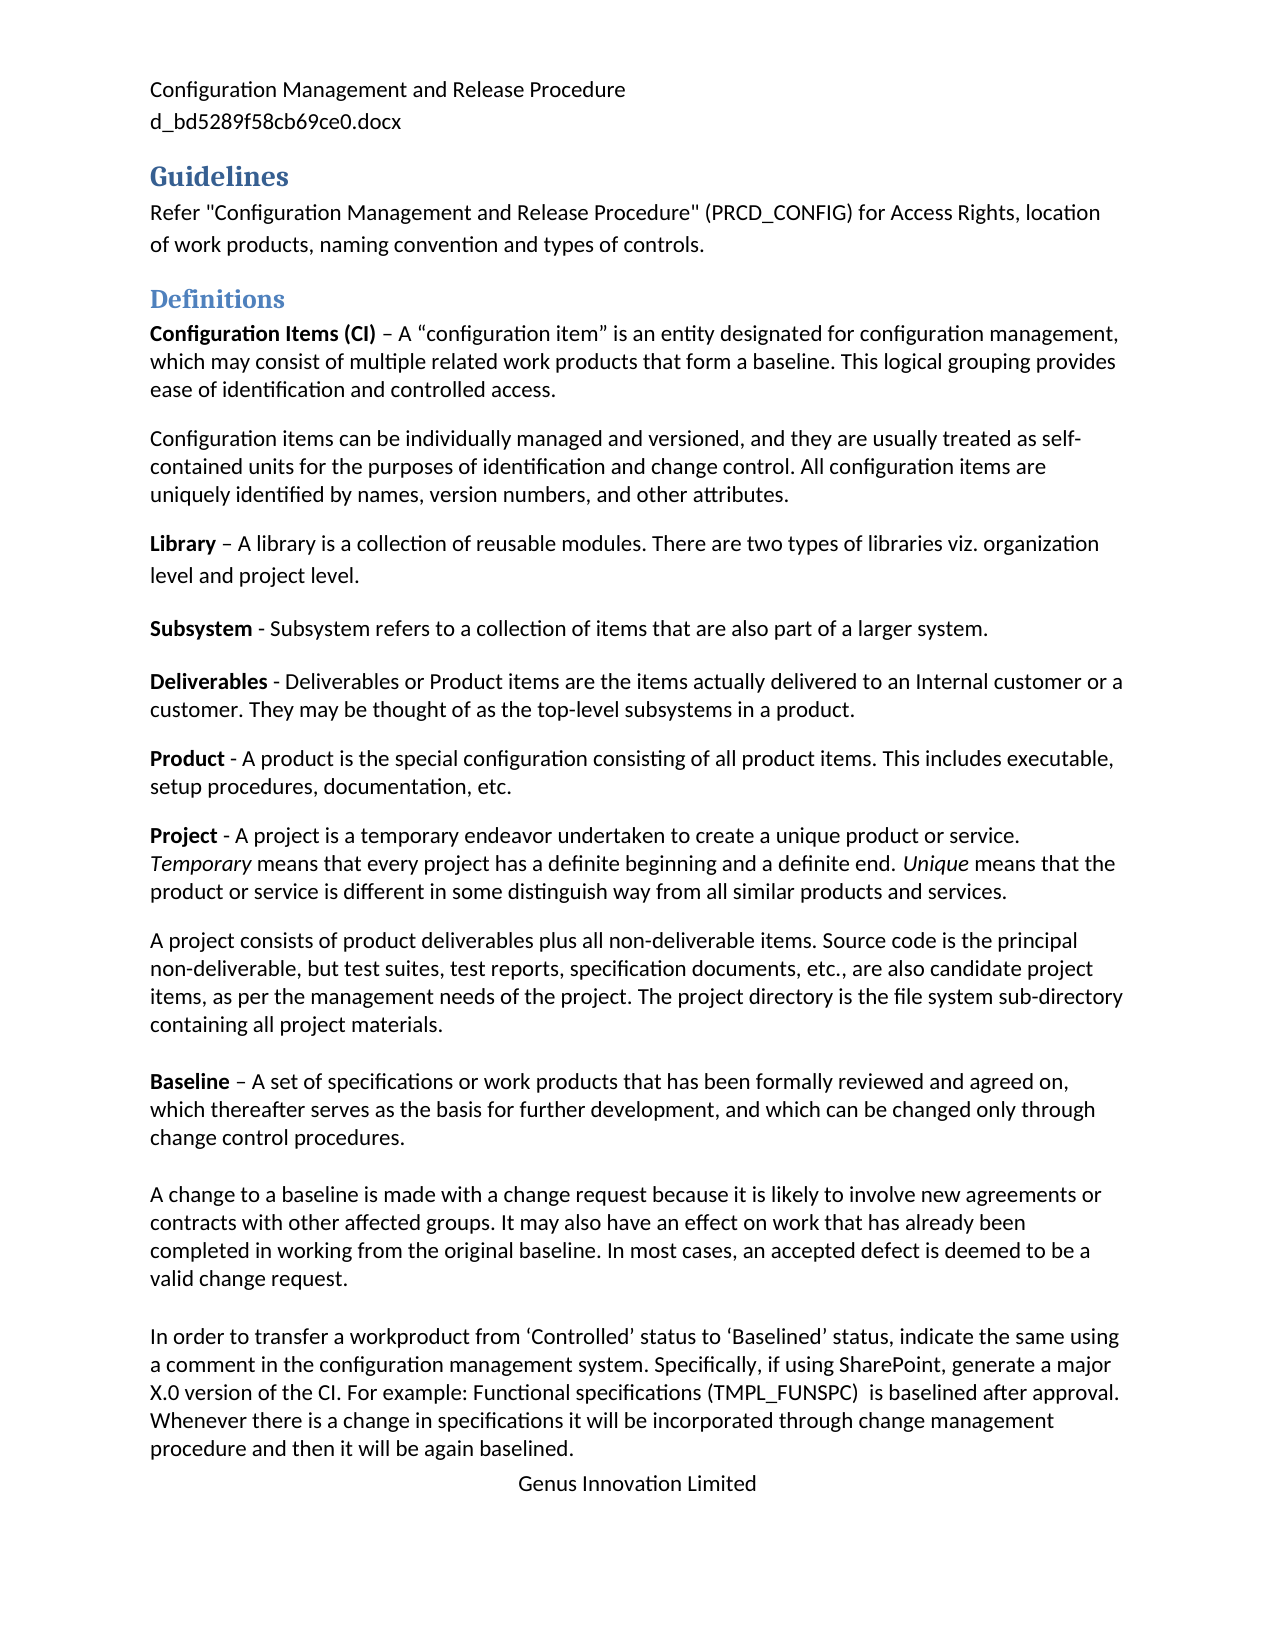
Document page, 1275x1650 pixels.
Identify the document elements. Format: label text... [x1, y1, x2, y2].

text A change to a baseline is made with a change request because it is likely to involve new agreements or contracts with other affected groups. It may also have an effect on work that has already been completed in working from the original baseline. In most cases, an accepted defect is deemed to be a valid change request. [150, 1181, 1125, 1293]
text Subsystem - Subsystem refers to a collection of items that are also part of a larger system. [150, 614, 1125, 642]
text Configuration items can be individually managed and versioned, and they are usually treated as self-contained units for the purposes of identification and change control. All configuration items are uniquely identified by names, version numbers, and other attributes. [150, 424, 1125, 508]
text Product - A product is the special configuration consisting of all product items. This includes executable, setup procedures, documentation, etc. [150, 744, 1125, 800]
text In order to transfer a workproduct from ‘Controlled’ status to ‘Baselined’ status, indicate the same using a comment in the configuration management system. Specifically, if using SharePoint, generate a major X.0 version of the CI. For example: Functional specifications (TMPL_FUNSPC) is baselined after approval. Whenever there is a change in specifications it will be incorporated through change management procedure and then it will be again baselined. [150, 1322, 1125, 1462]
text Deliverables - Deliverables or Product items are the items actually delivered to an Internal customer or a customer. They may be thought of as the top-level subsystems in a product. [150, 667, 1125, 723]
subtitle Guidelines [150, 160, 1125, 193]
text Baseline – A set of specifications or work products that has been formally reviewed and agreed on, which thereafter serves as the basis for further development, and which can be changed only through change control procedures. [150, 1067, 1125, 1151]
text A project consists of product deliverables plus all non-deliverable items. Source code is the principal non-deliverable, but test suites, test reports, specification documents, etc., are also candidate project items, as per the management needs of the project. The project directory is the file system sub-directory containing all project materials. [150, 926, 1125, 1038]
text Configuration Items (CI) – A “configuration item” is an entity designated for configuration management, which may consist of multiple related work products that form a baseline. This logical grouping provides ease of identification and controlled access. [150, 319, 1125, 403]
text Refer "Configuration Management and Release Procedure" (PRCD_CONFIG) for Access Rights, location of work products, naming convention and types of controls. [150, 198, 1125, 259]
text Library – A library is a collection of reusable modules. There are two types of libraries viz. organization level and project level. [150, 529, 1125, 589]
subtitle Definitions [150, 284, 1125, 315]
text Project - A project is a temporary endeavor undertaken to create a unique product or service. Temporary means that every project has a definite beginning and a definite end. Unique means that the product or service is different in some distinguish way from all similar products and services. [150, 821, 1125, 905]
